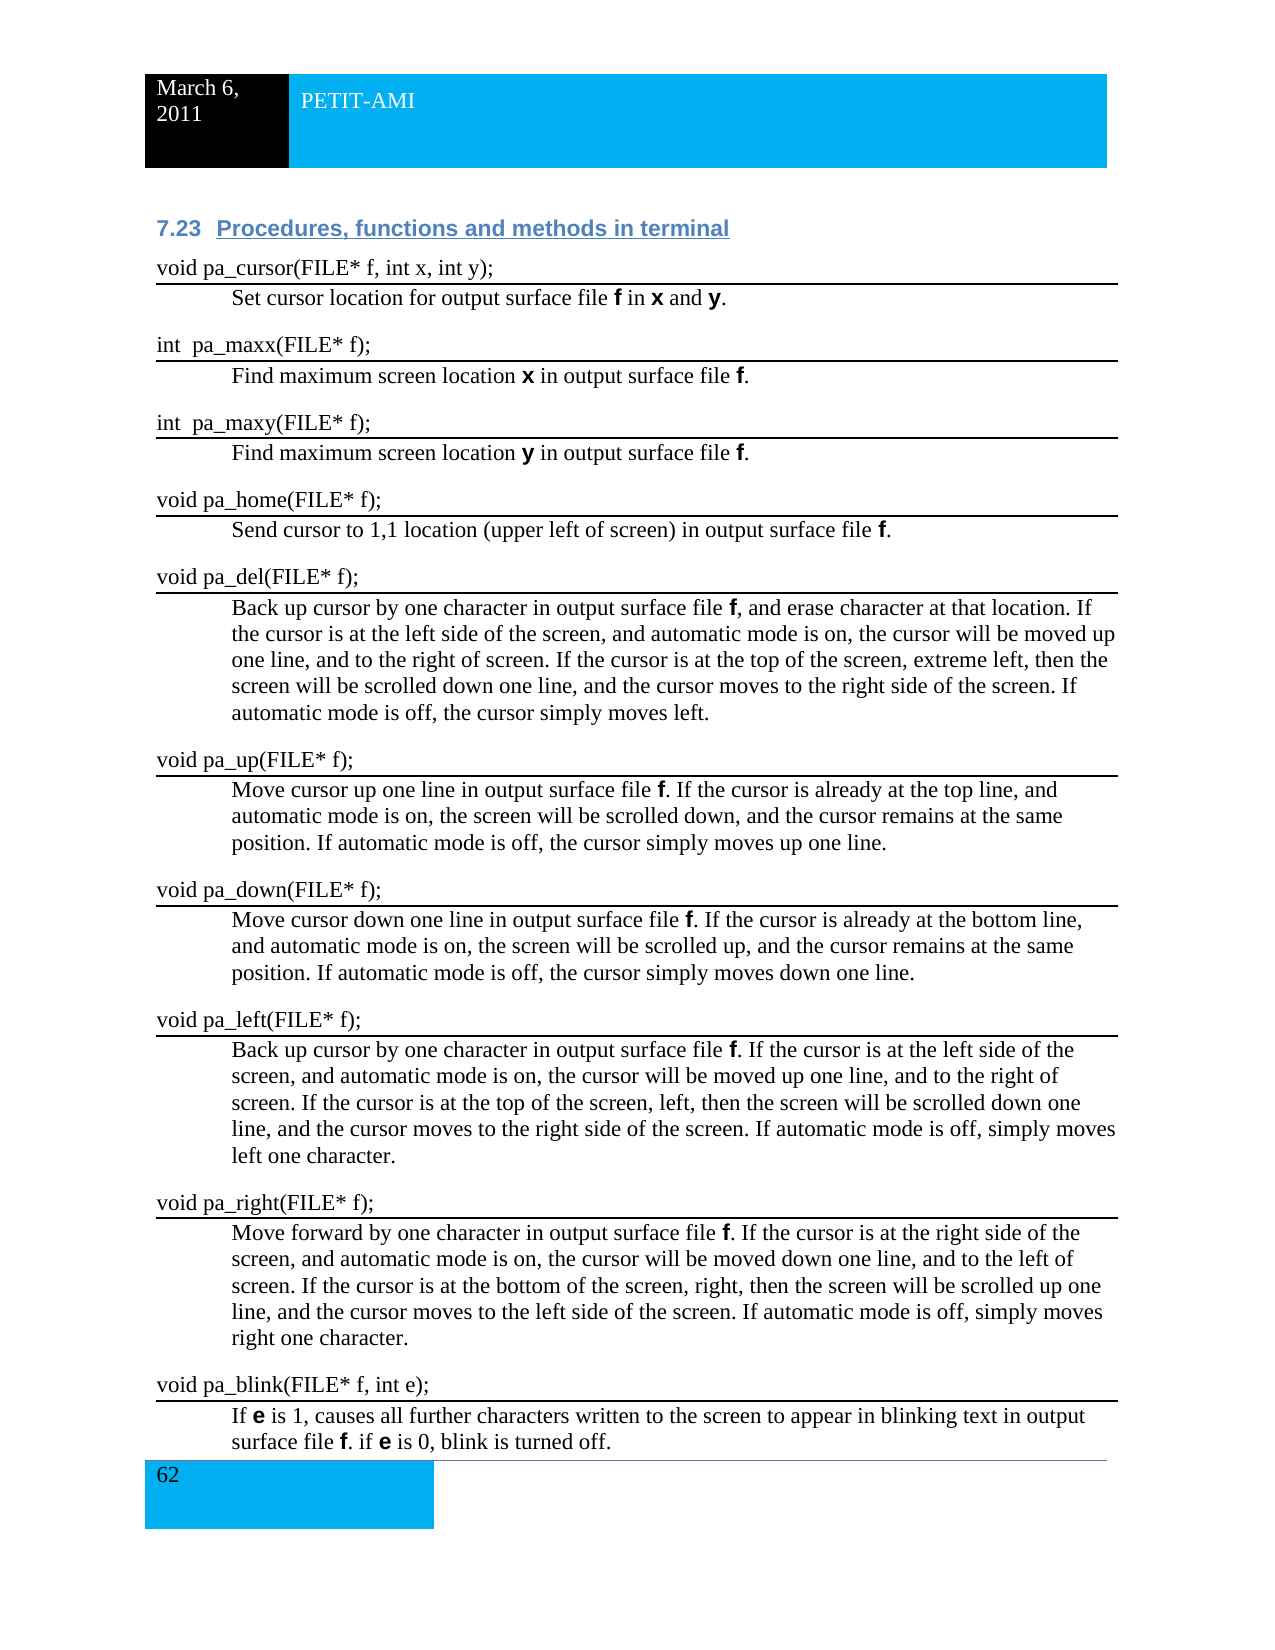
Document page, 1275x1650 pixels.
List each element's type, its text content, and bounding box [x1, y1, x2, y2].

text void pa_cursor(FILE* f, int x, int y); [156, 254, 1118, 283]
text Find maximum screen location x in output surface file f. [231, 362, 1118, 388]
text void pa_left(FILE* f); [156, 1006, 1118, 1035]
text void pa_home(FILE* f); [156, 486, 1118, 515]
text Move forward by one character in output surface file f. If the cursor is at the right side of the screen, and automatic mode is on, the cursor will be moved down one line, and to the left of screen. If the cursor is at the bottom of the screen, right, then the screen will be scrolled up one line, and the cursor moves to the left side of the screen. If automatic mode is off, simply moves right one character. [231, 1219, 1118, 1351]
text Send cursor to 1,1 location (upper left of screen) in output surface file f. [231, 517, 1118, 543]
text Move cursor up one line in output surface file f. If the cursor is already at the top line, and automatic mode is on, the screen will be scrolled down, and the cursor remains at the same position. If automatic mode is off, the cursor simply moves up one line. [231, 777, 1118, 855]
text void pa_del(FILE* f); [156, 563, 1118, 592]
text int pa_maxy(FILE* f); [156, 409, 1118, 437]
text If e is 1, causes all further characters written to the screen to appear in blinking text in output surface file f. if e is 0, blink is turned off. [231, 1402, 1118, 1454]
text int pa_maxx(FILE* f); [156, 332, 1118, 360]
subtitle Procedures, functions and methods in terminal [156, 215, 1118, 242]
text void pa_down(FILE* f); [156, 876, 1118, 905]
text Find maximum screen location y in output surface file f. [231, 439, 1118, 465]
text void pa_right(FILE* f); [156, 1189, 1118, 1217]
text void pa_blink(FILE* f, int e); [156, 1372, 1118, 1400]
text Back up cursor by one character in output surface file f. If the cursor is at the left side of the screen, and automatic mode is on, the cursor will be moved up one line, and to the right of screen. If the cursor is at the top of the screen, left, then the screen will be scrolled down one line, and the cursor moves to the right side of the screen. If automatic mode is off, simply moves left one character. [231, 1037, 1118, 1168]
text Back up cursor by one character in output surface file f, and erase character at that location. If the cursor is at the left side of the screen, and automatic mode is on, the cursor will be moved up one line, and to the right of screen. If the cursor is at the top of the screen, extreme left, then the screen will be scrolled down one line, and the cursor moves to the right side of the screen. If automatic mode is off, the cursor simply moves left. [231, 594, 1118, 725]
text void pa_up(FILE* f); [156, 746, 1118, 775]
text Move cursor down one line in output surface file f. If the cursor is already at the bottom line, and automatic mode is on, the screen will be scrolled up, and the cursor remains at the same position. If automatic mode is off, the cursor simply moves down one line. [231, 907, 1118, 985]
text Set cursor location for output surface file f in x and y. [231, 285, 1118, 311]
